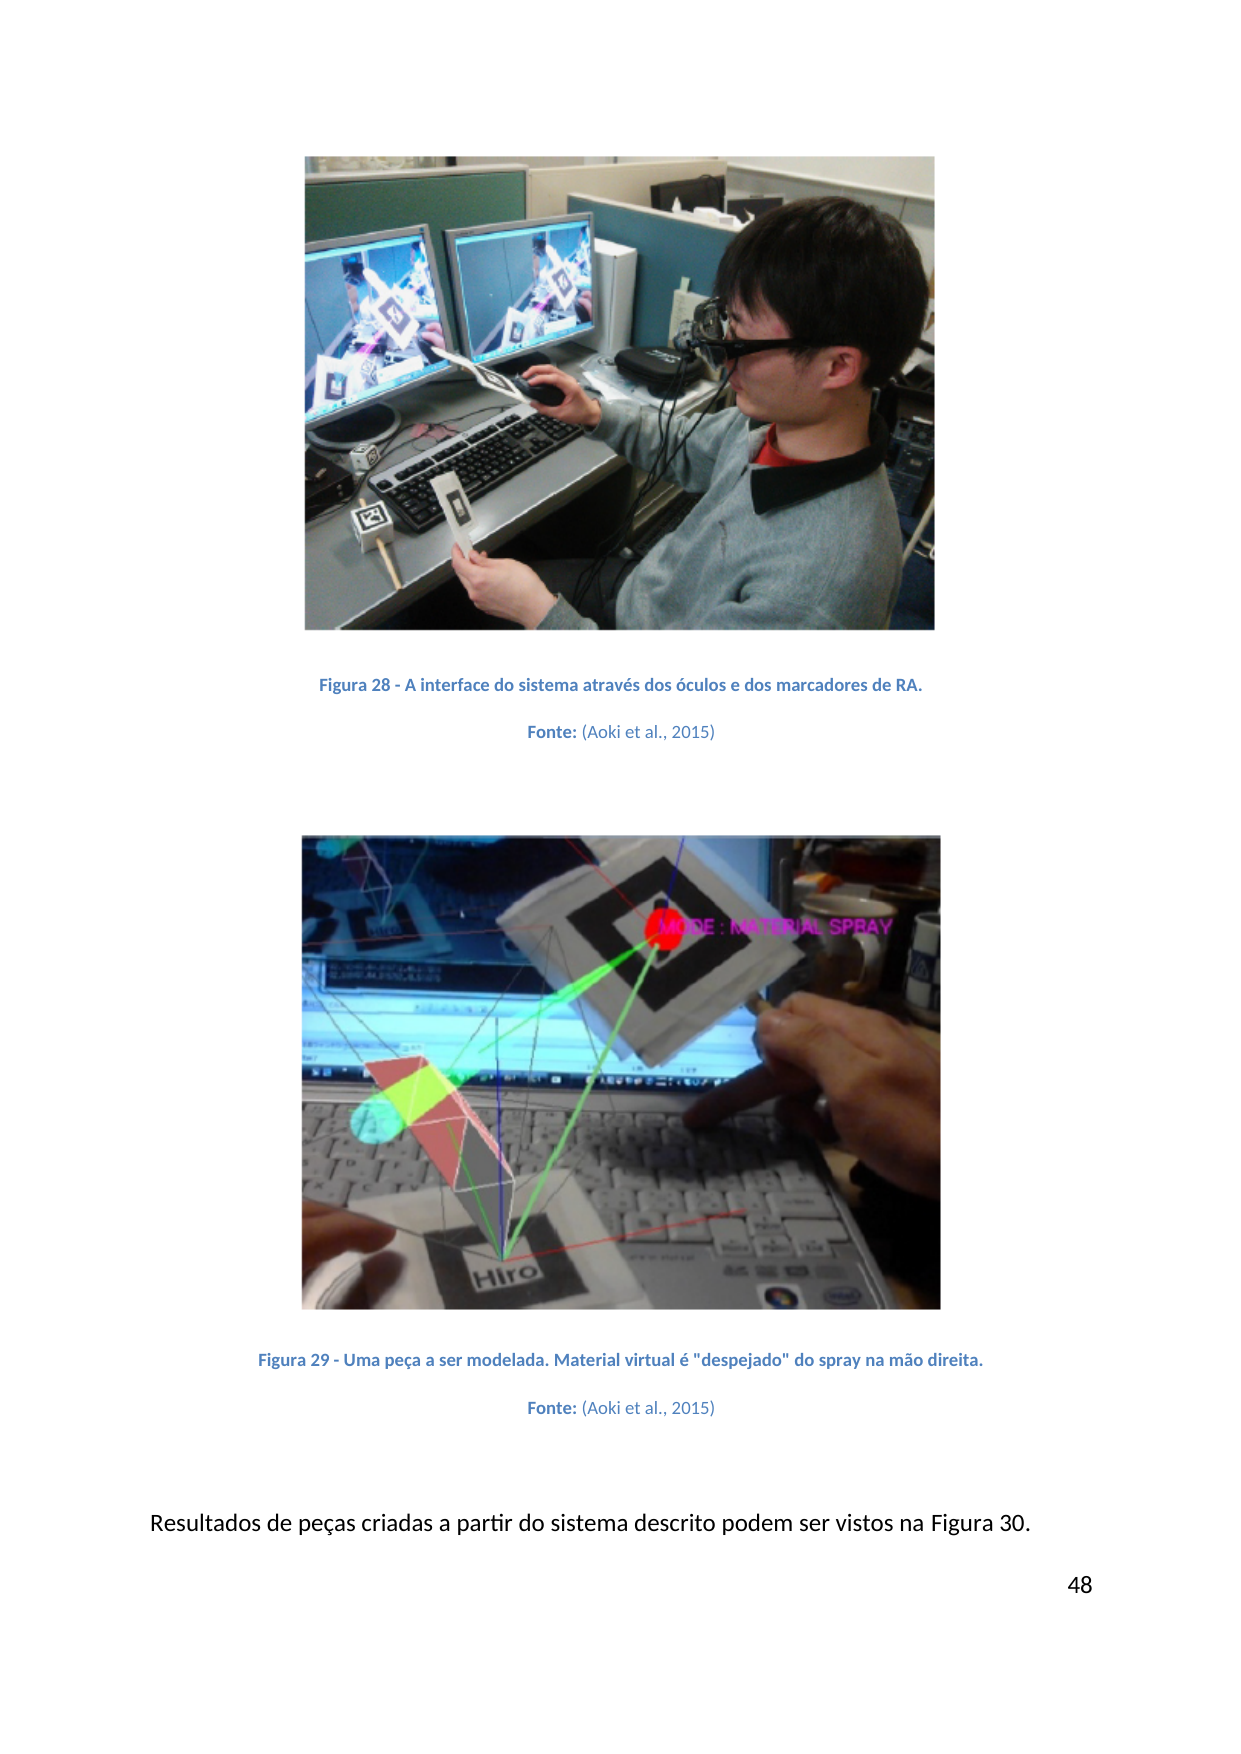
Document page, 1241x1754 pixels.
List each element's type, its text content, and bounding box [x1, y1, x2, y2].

picture [296, 150, 947, 641]
text Fonte: (Aoki et al., 2015) [150, 1397, 1092, 1419]
text Resultados de peças criadas a partir do sistema descrito podem ser vistos na Figura 30. [150, 1508, 1092, 1538]
picture [296, 831, 947, 1316]
text Fonte: (Aoki et al., 2015) [150, 721, 1092, 744]
